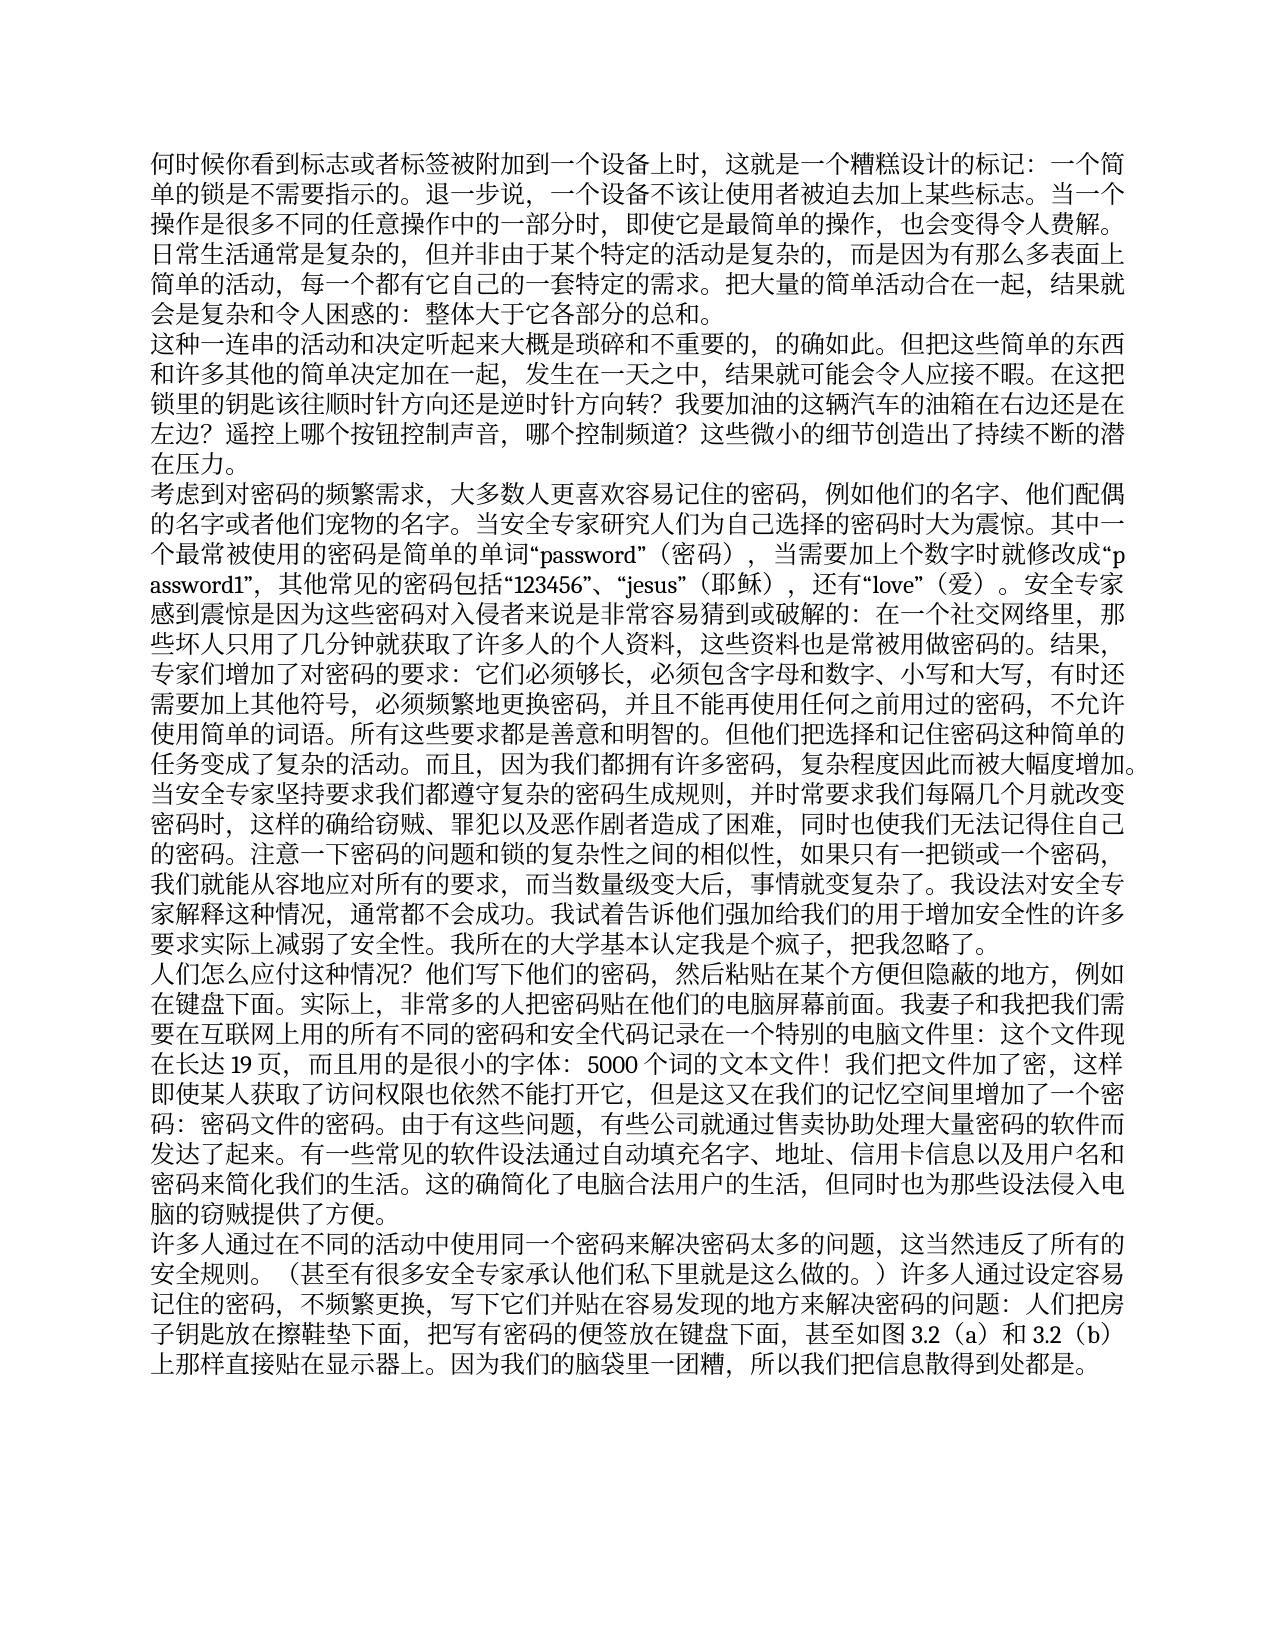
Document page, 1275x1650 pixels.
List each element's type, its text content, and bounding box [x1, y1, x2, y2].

text 许多人通过在不同的活动中使用同一个密码来解决密码太多的问题，这当然违反了所有的安全规则。（甚至有很多安全专家承认他们私下里就是这么做的。）许多人通过设定容易记住的密码，不频繁更换，写下它们并贴在容易发现的地方来解决密码的问题：人们把房子钥匙放在擦鞋垫下面，把写有密码的便签放在键盘下面，甚至如图3.2（a）和3.2（b）上那样直接贴在显示器上。因为我们的脑袋里一团糟，所以我们把信息散得到处都是。 [150, 1230, 1125, 1380]
text 人们怎么应付这种情况？他们写下他们的密码，然后粘贴在某个方便但隐蔽的地方，例如在键盘下面。实际上，非常多的人把密码贴在他们的电脑屏幕前面。我妻子和我把我们需要在互联网上用的所有不同的密码和安全代码记录在一个特别的电脑文件里：这个文件现在长达19页，而且用的是很小的字体：5000个词的文本文件！我们把文件加了密，这样即使某人获取了访问权限也依然不能打开它，但是这又在我们的记忆空间里增加了一个密码：密码文件的密码。由于有这些问题，有些公司就通过售卖协助处理大量密码的软件而发达了起来。有一些常见的软件设法通过自动填充名字、地址、信用卡信息以及用户名和密码来简化我们的生活。这的确简化了电脑合法用户的生活，但同时也为那些设法侵入电脑的窃贼提供了方便。 [150, 960, 1125, 1230]
text 这种一连串的活动和决定听起来大概是琐碎和不重要的，的确如此。但把这些简单的东西和许多其他的简单决定加在一起，发生在一天之中，结果就可能会令人应接不暇。在这把锁里的钥匙该往顺时针方向还是逆时针方向转？我要加油的这辆汽车的油箱在右边还是在左边？遥控上哪个按钮控制声音，哪个控制频道？这些微小的细节创造出了持续不断的潜在压力。 [150, 330, 1125, 480]
text 考虑到对密码的频繁需求，大多数人更喜欢容易记住的密码，例如他们的名字、他们配偶的名字或者他们宠物的名字。当安全专家研究人们为自己选择的密码时大为震惊。其中一个最常被使用的密码是简单的单词“password”（密码），当需要加上个数字时就修改成“password1”，其他常见的密码包括“123456”、“jesus”（耶稣），还有“love”（爱）。安全专家感到震惊是因为这些密码对入侵者来说是非常容易猜到或破解的：在一个社交网络里，那些坏人只用了几分钟就获取了许多人的个人资料，这些资料也是常被用做密码的。结果，专家们增加了对密码的要求：它们必须够长，必须包含字母和数字、小写和大写，有时还需要加上其他符号，必须频繁地更换密码，并且不能再使用任何之前用过的密码，不允许使用简单的词语。所有这些要求都是善意和明智的。但他们把选择和记住密码这种简单的任务变成了复杂的活动。而且，因为我们都拥有许多密码，复杂程度因此而被大幅度增加。 [150, 480, 1125, 780]
text 日常生活通常是复杂的，但并非由于某个特定的活动是复杂的，而是因为有那么多表面上简单的活动，每一个都有它自己的一套特定的需求。把大量的简单活动合在一起，结果就会是复杂和令人困惑的：整体大于它各部分的总和。 [150, 240, 1125, 330]
text 当安全专家坚持要求我们都遵守复杂的密码生成规则，并时常要求我们每隔几个月就改变密码时，这样的确给窃贼、罪犯以及恶作剧者造成了困难，同时也使我们无法记得住自己的密码。注意一下密码的问题和锁的复杂性之间的相似性，如果只有一把锁或一个密码，我们就能从容地应对所有的要求，而当数量级变大后，事情就变复杂了。我设法对安全专家解释这种情况，通常都不会成功。我试着告诉他们强加给我们的用于增加安全性的许多要求实际上减弱了安全性。我所在的大学基本认定我是个疯子，把我忽略了。 [150, 780, 1125, 960]
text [150, 150, 1125, 240]
